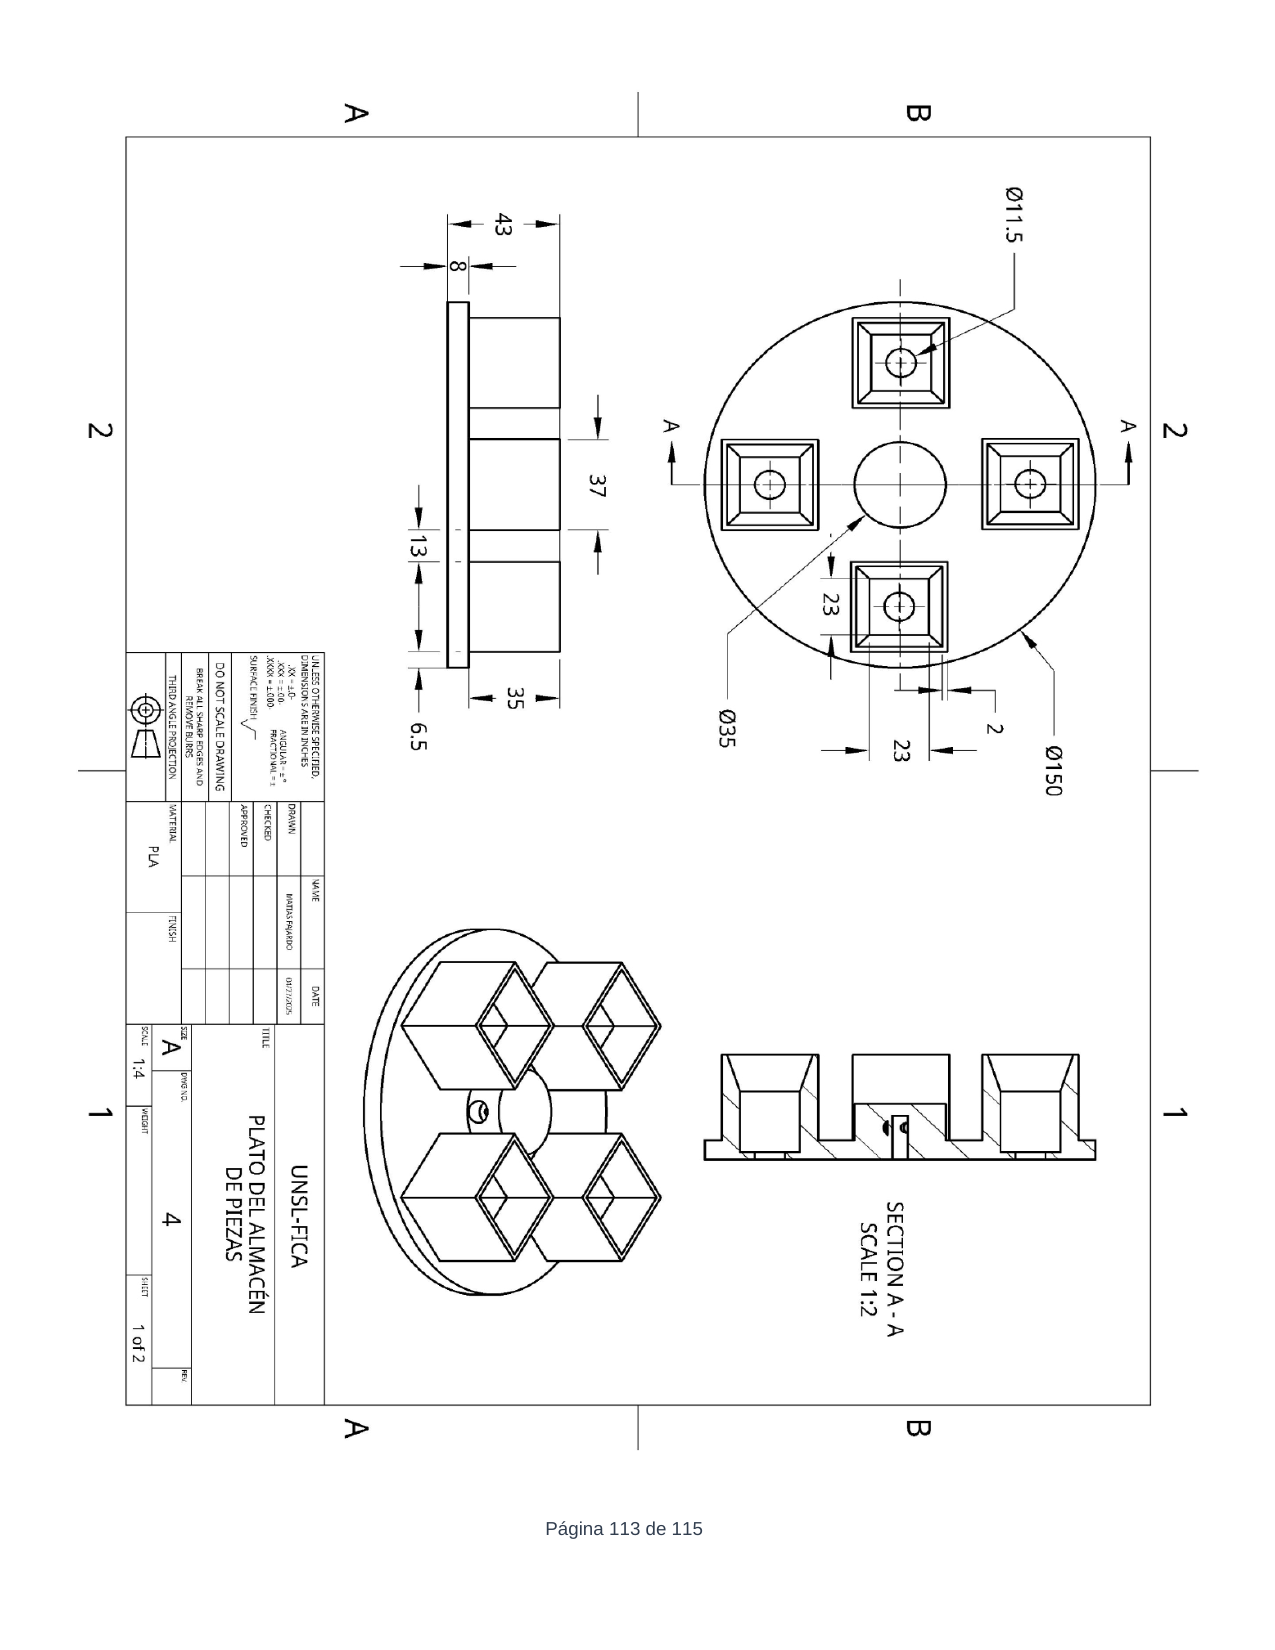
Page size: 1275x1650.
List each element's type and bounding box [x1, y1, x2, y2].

picture [77, 91, 1198, 1449]
